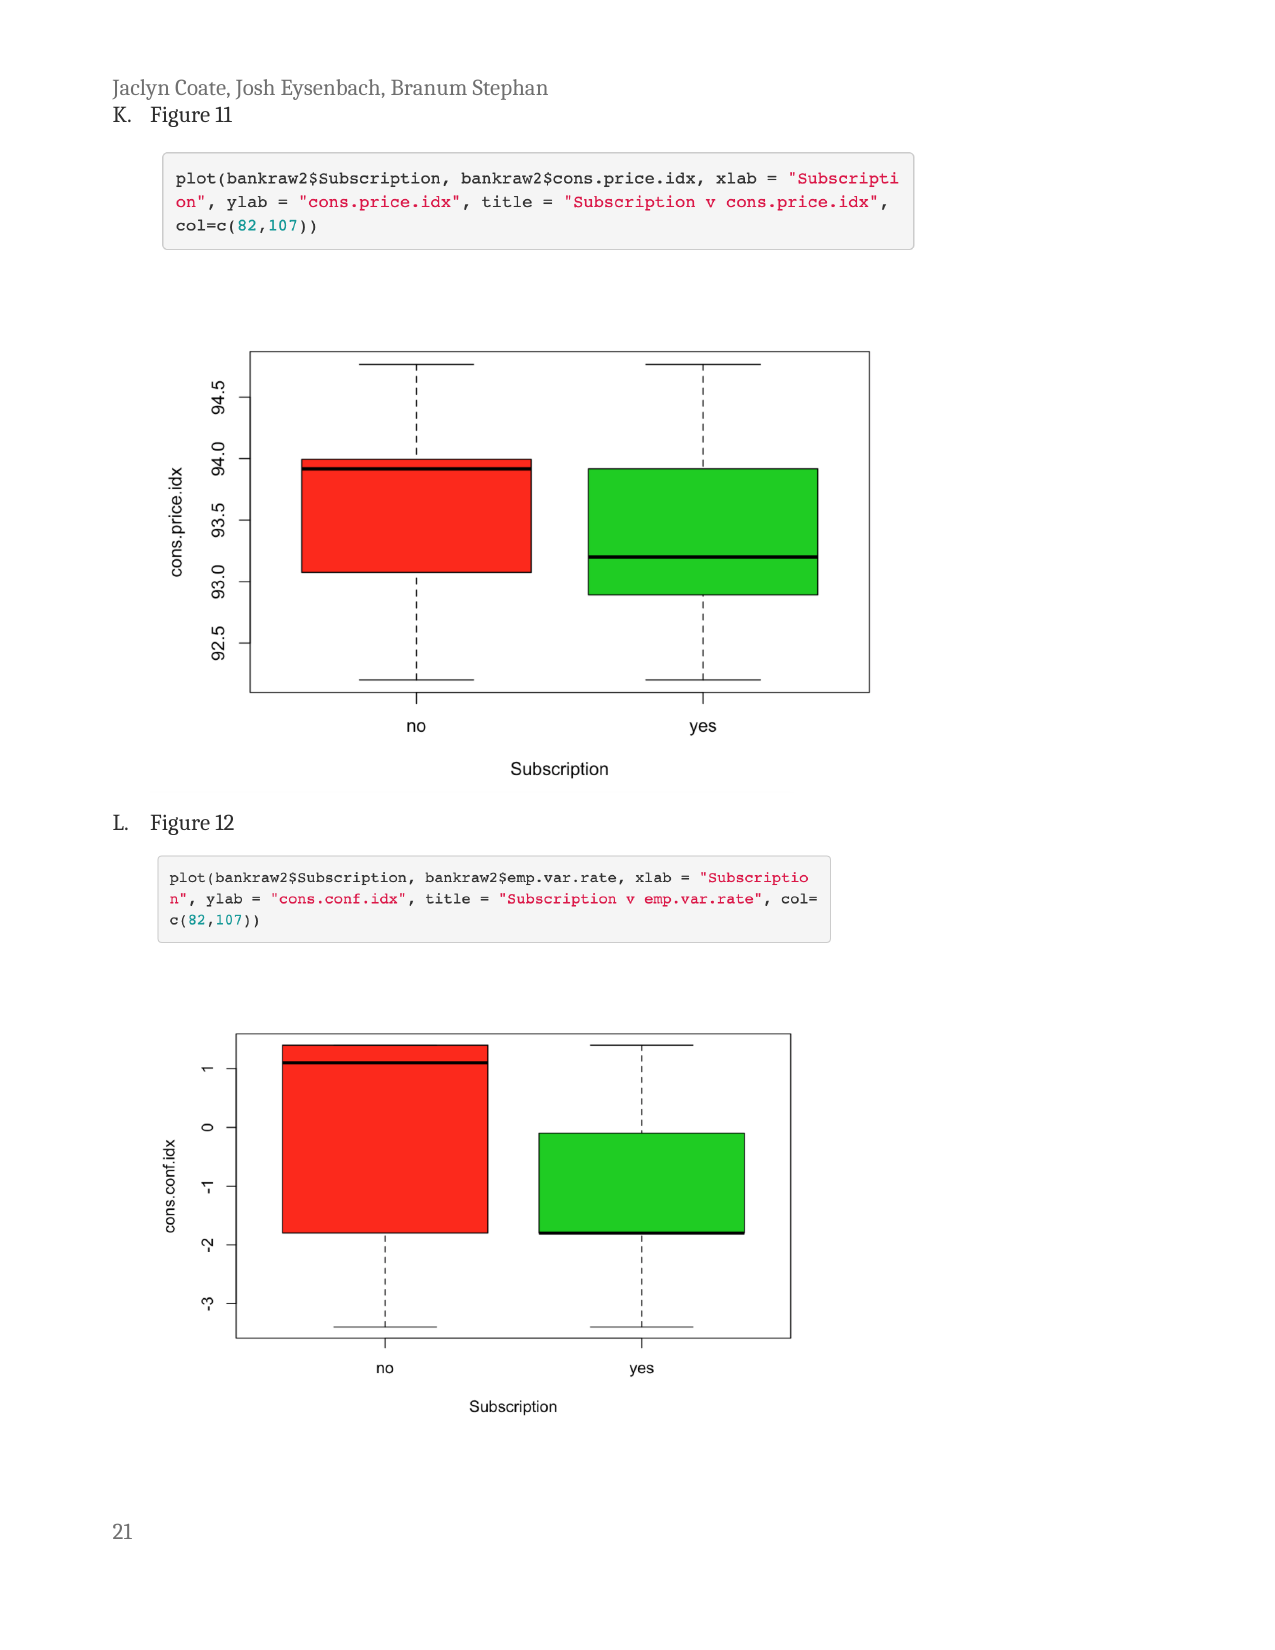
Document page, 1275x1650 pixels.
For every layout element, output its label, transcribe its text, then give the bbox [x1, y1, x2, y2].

picture [150, 849, 839, 1421]
subtitle Figure 11 [112, 101, 1200, 128]
subtitle Figure 12 [112, 810, 1200, 837]
picture [150, 140, 922, 793]
